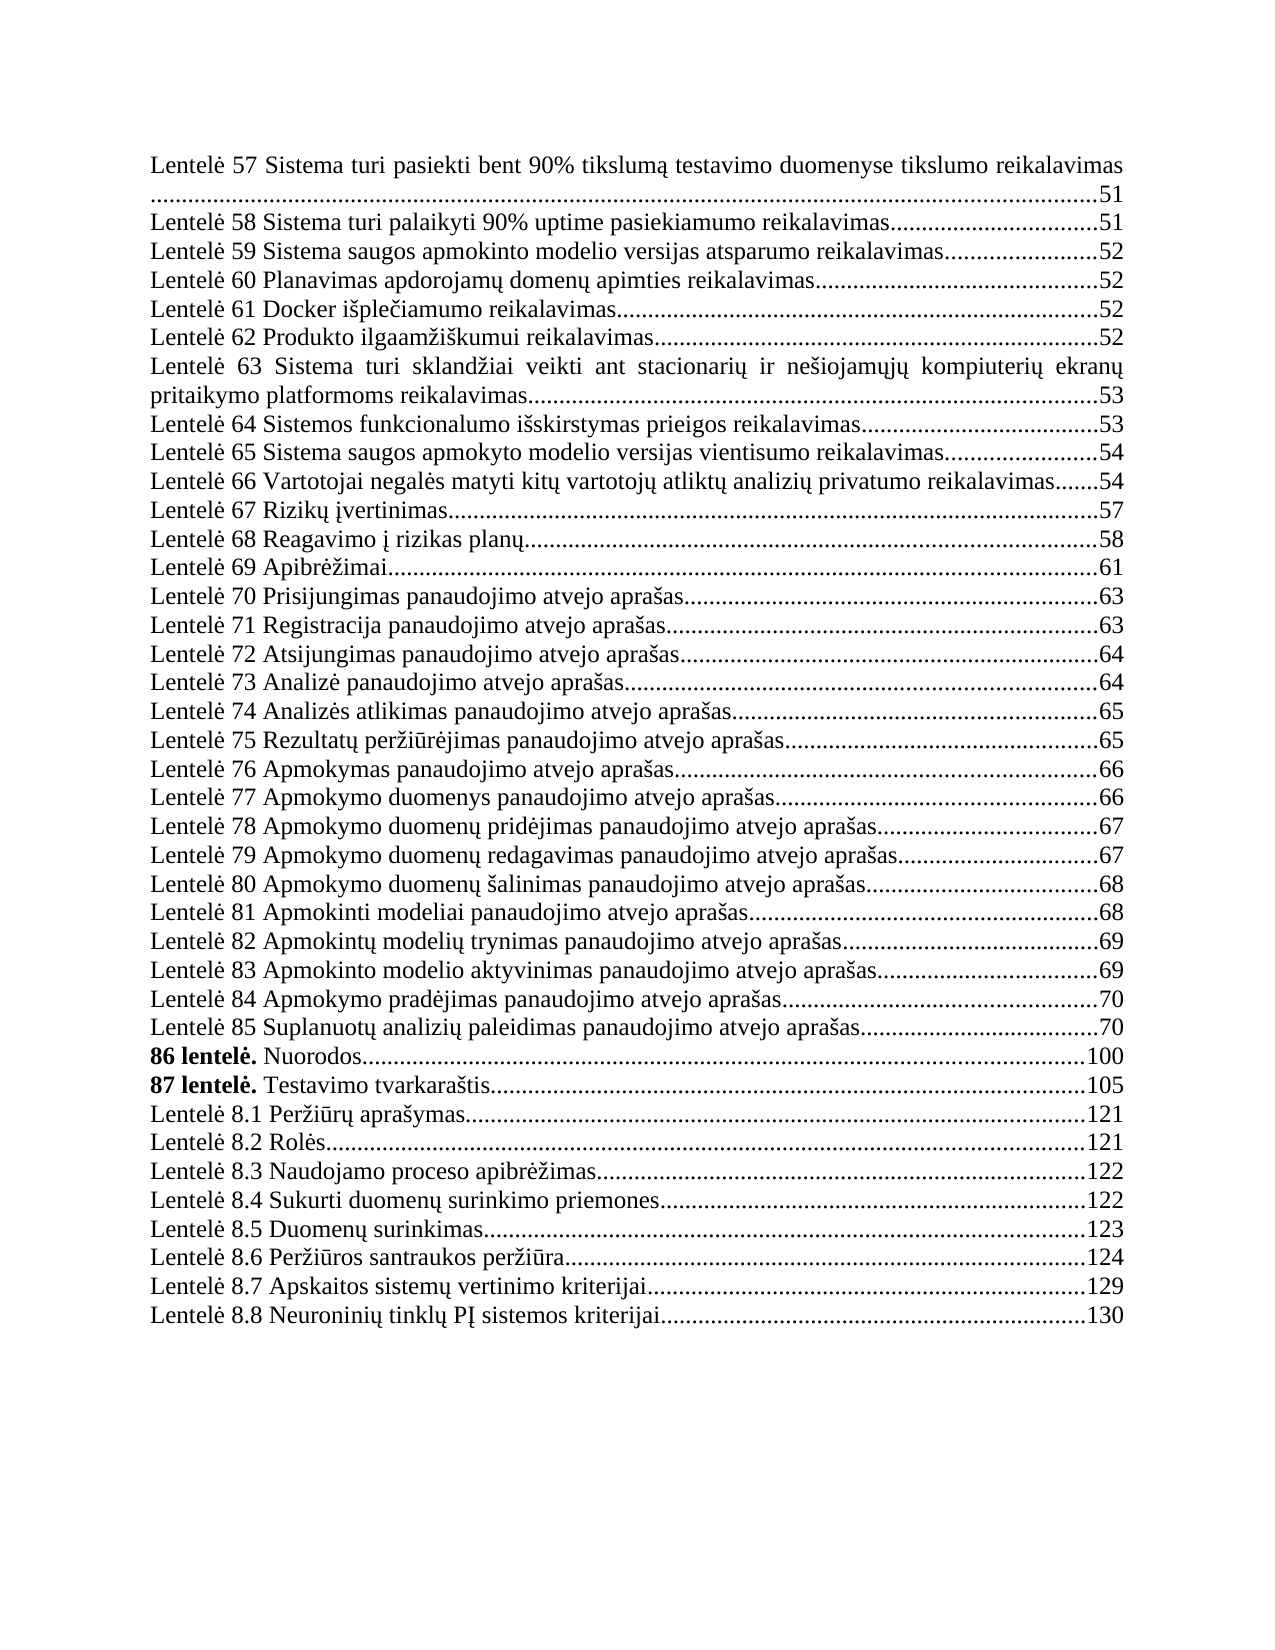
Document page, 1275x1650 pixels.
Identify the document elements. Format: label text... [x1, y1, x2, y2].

text Lentelė 8.2 Rolės 121 [150, 1127, 1125, 1156]
text Lentelė 66 Vartotojai negalės matyti kitų vartotojų atliktų analizių privatumo reikalavimas 54 [150, 466, 1125, 495]
text Lentelė 84 Apmokymo pradėjimas panaudojimo atvejo aprašas 70 [150, 984, 1125, 1012]
text Lentelė 69 Apibrėžimai 61 [150, 552, 1125, 581]
text Lentelė 76 Apmokymas panaudojimo atvejo aprašas 66 [150, 754, 1125, 782]
text Lentelė 8.3 Naudojamo proceso apibrėžimas 122 [150, 1156, 1125, 1185]
text Lentelė 74 Analizės atlikimas panaudojimo atvejo aprašas 65 [150, 696, 1125, 725]
text Lentelė 8.5 Duomenų surinkimas 123 [150, 1214, 1125, 1242]
text Lentelė 62 Produkto ilgaamžiškumui reikalavimas 52 [150, 322, 1125, 351]
text Lentelė 8.1 Peržiūrų aprašymas 121 [150, 1099, 1125, 1127]
text Lentelė 85 Suplanuotų analizių paleidimas panaudojimo atvejo aprašas 70 [150, 1012, 1125, 1041]
text 87 lentelė. Testavimo tvarkaraštis 105 [150, 1070, 1125, 1099]
text Lentelė 67 Rizikų įvertinimas 57 [150, 495, 1125, 524]
text Lentelė 65 Sistema saugos apmokyto modelio versijas vientisumo reikalavimas 54 [150, 437, 1125, 466]
text Lentelė 79 Apmokymo duomenų redagavimas panaudojimo atvejo aprašas 67 [150, 840, 1125, 869]
text Lentelė 81 Apmokinti modeliai panaudojimo atvejo aprašas 68 [150, 897, 1125, 926]
text Lentelė 72 Atsijungimas panaudojimo atvejo aprašas 64 [150, 639, 1125, 667]
text Lentelė 78 Apmokymo duomenų pridėjimas panaudojimo atvejo aprašas 67 [150, 811, 1125, 840]
text Lentelė 57 Sistema turi pasiekti bent 90% tikslumą testavimo duomenyse tikslumo reikalavimas 51 [150, 150, 1125, 207]
text Lentelė 58 Sistema turi palaikyti 90% uptime pasiekiamumo reikalavimas 51 [150, 207, 1125, 236]
text Lentelė 70 Prisijungimas panaudojimo atvejo aprašas 63 [150, 581, 1125, 610]
text Lentelė 63 Sistema turi sklandžiai veikti ant stacionarių ir nešiojamųjų kompiuterių ekranų pritaikymo platformoms reikalavimas 53 [150, 351, 1125, 409]
text Lentelė 71 Registracija panaudojimo atvejo aprašas 63 [150, 610, 1125, 639]
text Lentelė 8.6 Peržiūros santraukos peržiūra 124 [150, 1242, 1125, 1271]
text Lentelė 60 Planavimas apdorojamų domenų apimties reikalavimas 52 [150, 265, 1125, 294]
text Lentelė 80 Apmokymo duomenų šalinimas panaudojimo atvejo aprašas 68 [150, 869, 1125, 897]
text Lentelė 83 Apmokinto modelio aktyvinimas panaudojimo atvejo aprašas 69 [150, 955, 1125, 984]
text Lentelė 8.8 Neuroninių tinklų PĮ sistemos kriterijai 130 [150, 1300, 1125, 1329]
text Lentelė 77 Apmokymo duomenys panaudojimo atvejo aprašas 66 [150, 782, 1125, 811]
text Lentelė 75 Rezultatų peržiūrėjimas panaudojimo atvejo aprašas 65 [150, 725, 1125, 754]
text Lentelė 64 Sistemos funkcionalumo išskirstymas prieigos reikalavimas 53 [150, 409, 1125, 437]
text Lentelė 82 Apmokintų modelių trynimas panaudojimo atvejo aprašas 69 [150, 926, 1125, 955]
text Lentelė 61 Docker išplečiamumo reikalavimas 52 [150, 294, 1125, 322]
text Lentelė 73 Analizė panaudojimo atvejo aprašas 64 [150, 667, 1125, 696]
text Lentelė 59 Sistema saugos apmokinto modelio versijas atsparumo reikalavimas 52 [150, 236, 1125, 265]
text Lentelė 68 Reagavimo į rizikas planų 58 [150, 524, 1125, 552]
text 86 lentelė. Nuorodos 100 [150, 1041, 1125, 1070]
text Lentelė 8.7 Apskaitos sistemų vertinimo kriterijai 129 [150, 1271, 1125, 1300]
text Lentelė 8.4 Sukurti duomenų surinkimo priemones 122 [150, 1185, 1125, 1214]
